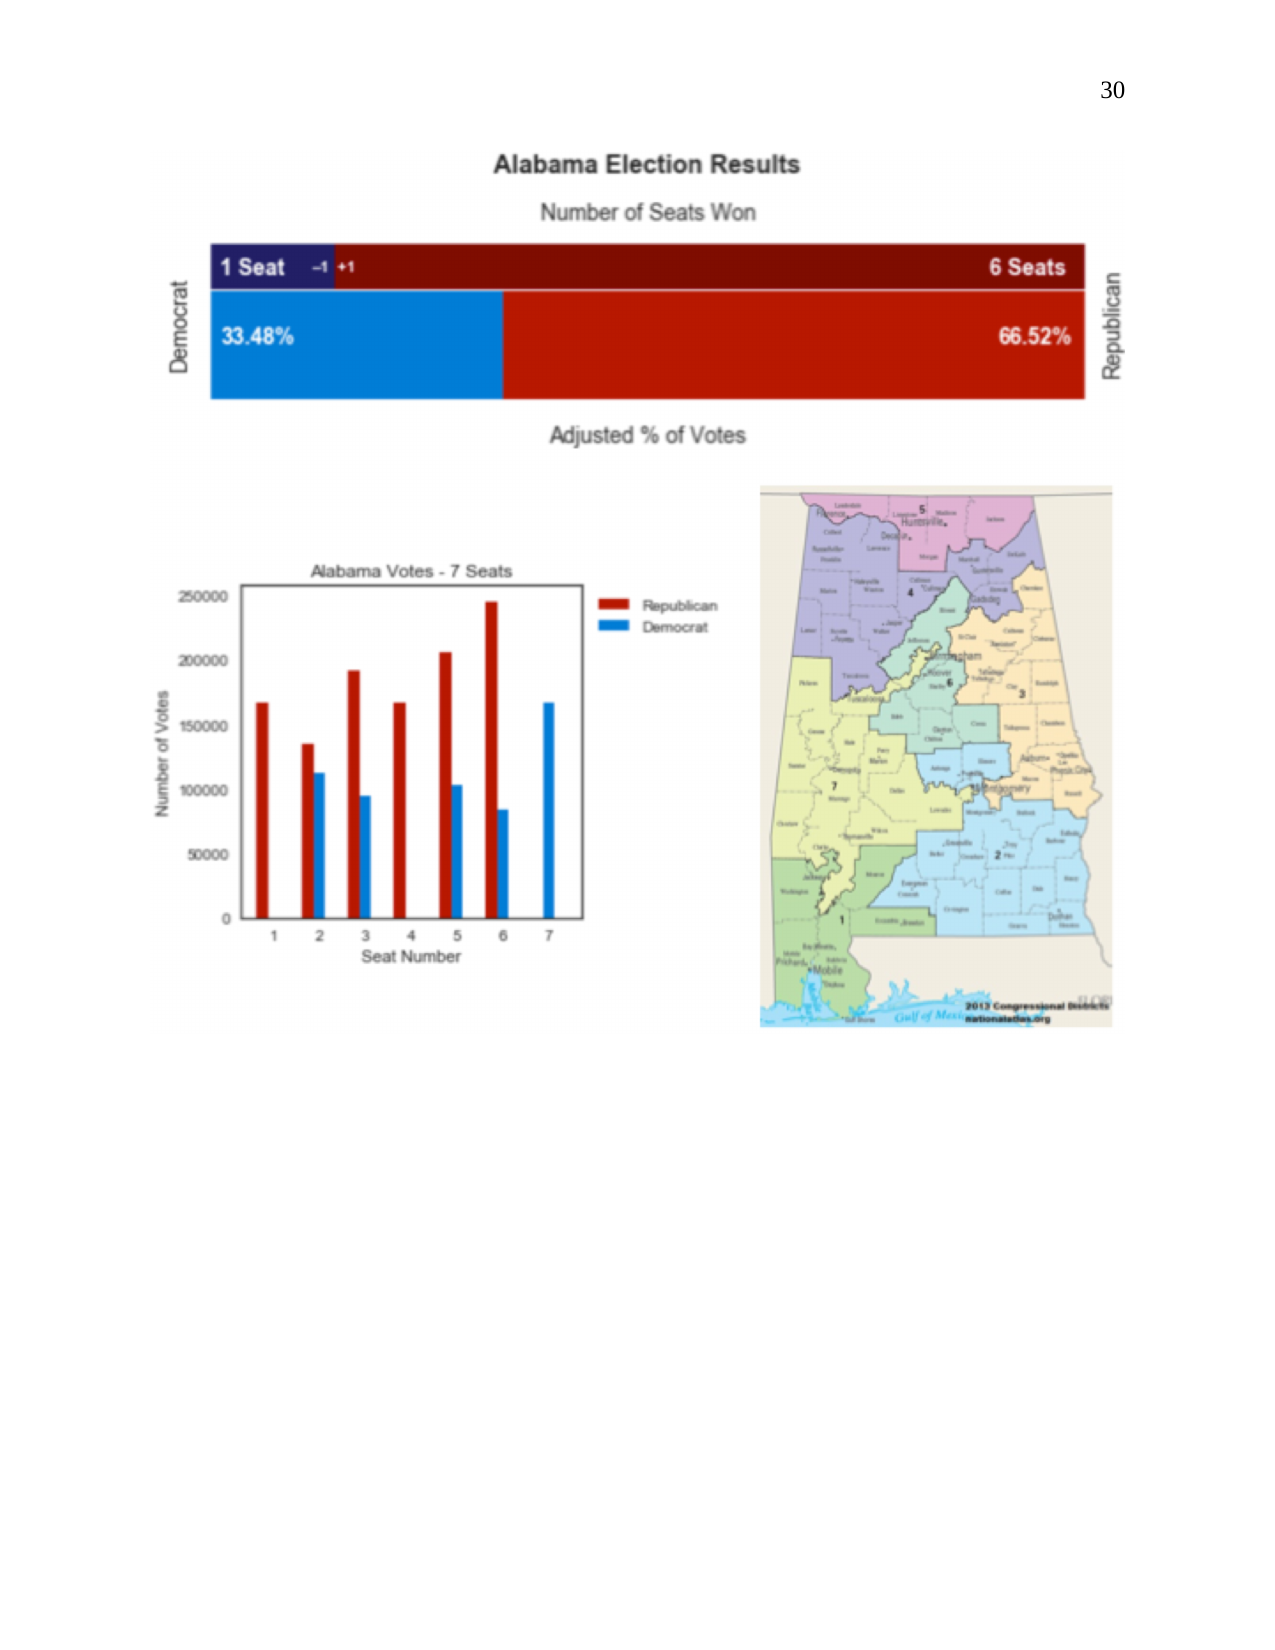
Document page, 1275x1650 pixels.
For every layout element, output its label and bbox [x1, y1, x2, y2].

picture [150, 150, 1125, 1034]
